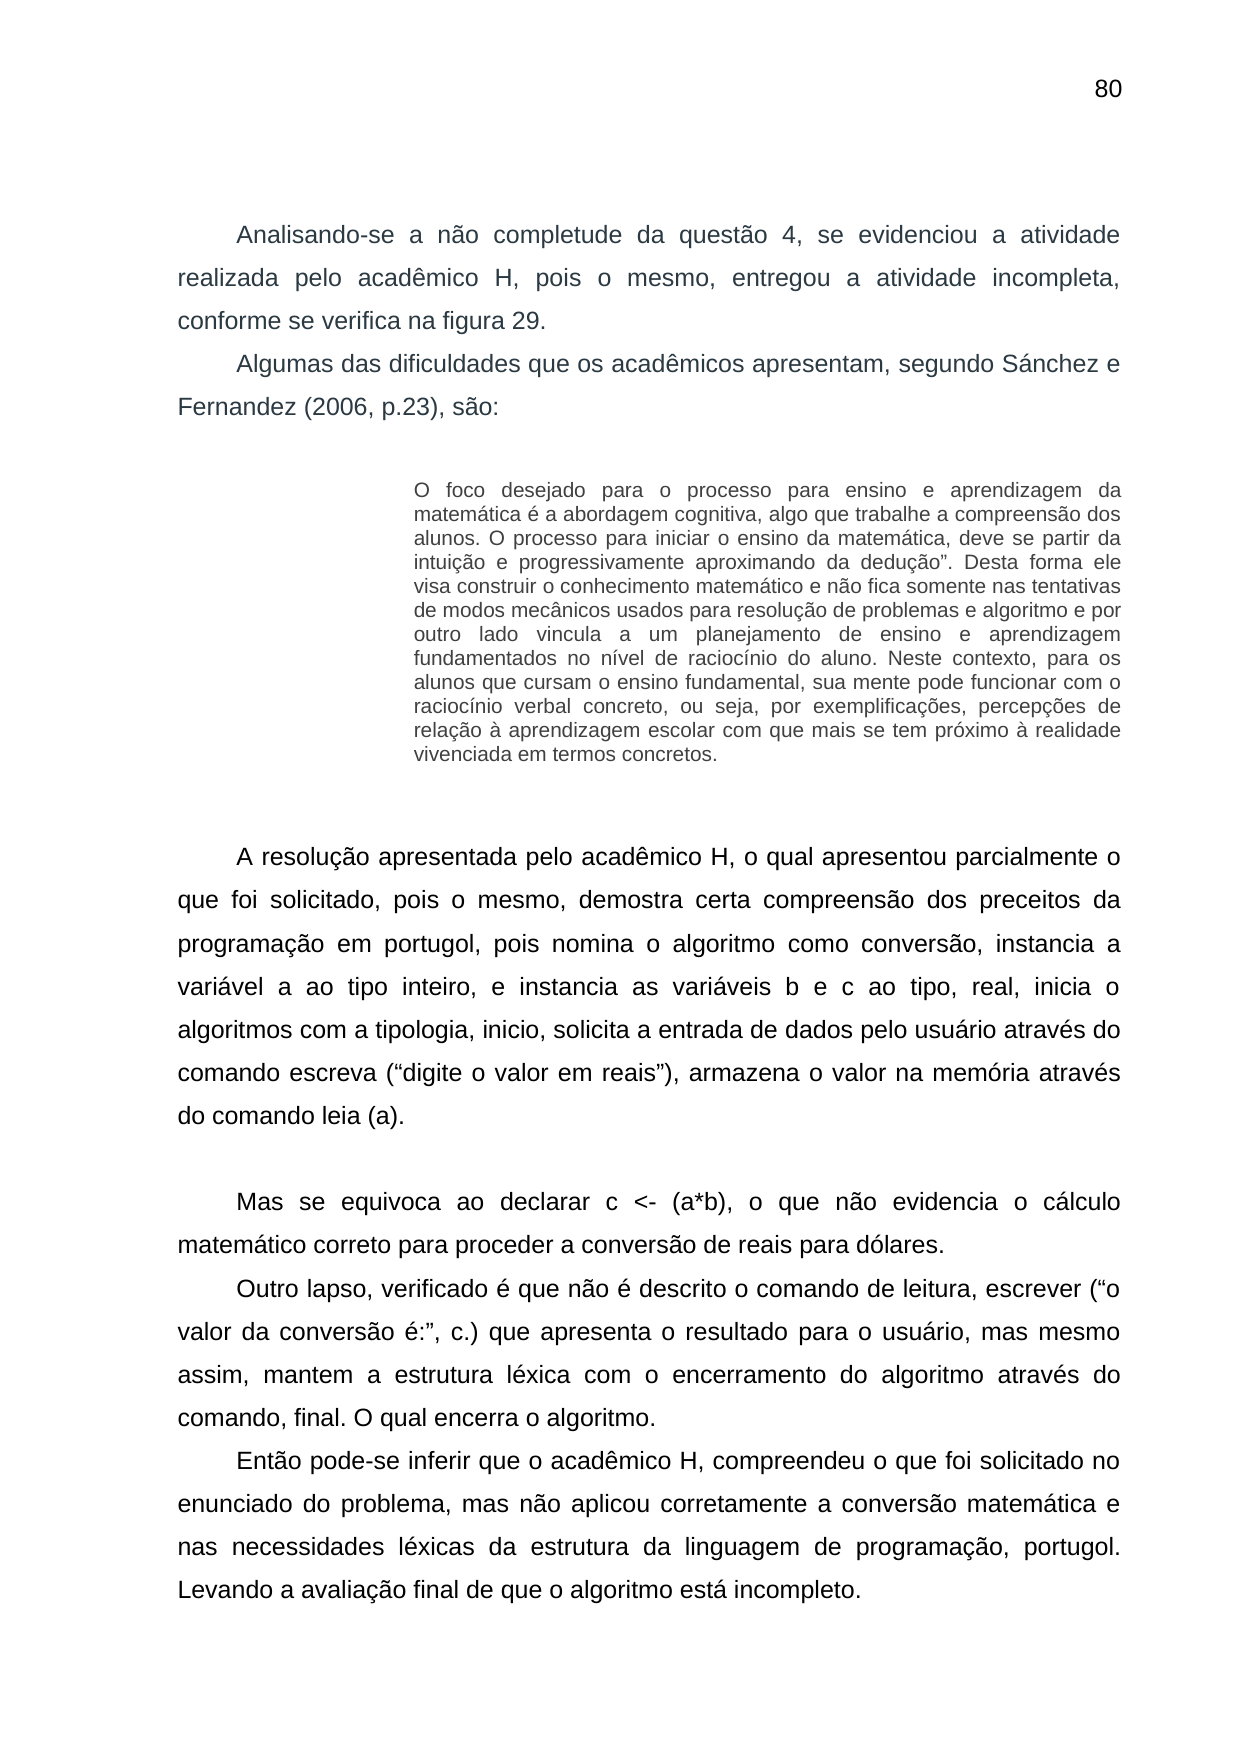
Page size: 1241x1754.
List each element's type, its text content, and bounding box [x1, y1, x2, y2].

text O foco desejado para o processo para ensino e aprendizagem da matemática é a abordagem cognitiva, algo que trabalhe a compreensão dos alunos. O processo para iniciar o ensino da matemática, deve se partir da intuição e progressivamente aproximando da dedução”. Desta forma ele visa construir o conhecimento matemático e não fica somente nas tentativas de modos mecânicos usados para resolução de problemas e algoritmo e por outro lado vincula a um planejamento de ensino e aprendizagem fundamentados no nível de raciocínio do aluno. Neste contexto, para os alunos que cursam o ensino fundamental, sua mente pode funcionar com o raciocínio verbal concreto, ou seja, por exemplificações, percepções de relação à aprendizagem escolar com que mais se tem próximo à realidade vivenciada em termos concretos. [413, 478, 1122, 766]
text Então pode-se inferir que o acadêmico H, compreendeu o que foi solicitado no enunciado do problema, mas não aplicou corretamente a conversão matemática e nas necessidades léxicas da estrutura da linguagem de programação, portugol. Levando a avaliação final de que o algoritmo está incompleto. [177, 1446, 1122, 1604]
text A resolução apresentada pelo acadêmico H, o qual apresentou parcialmente o que foi solicitado, pois o mesmo, demostra certa compreensão dos preceitos da programação em portugol, pois nomina o algoritmo como conversão, instancia a variável a ao tipo inteiro, e instancia as variáveis b e c ao tipo, real, inicia o algoritmos com a tipologia, inicio, solicita a entrada de dados pelo usuário através do comando escreva (“digite o valor em reais”), armazena o valor na memória através do comando leia (a). [177, 842, 1122, 1130]
text Mas se equivoca ao declarar c <- (a*b), o que não evidencia o cálculo matemático correto para proceder a conversão de reais para dólares. [177, 1187, 1122, 1259]
text Outro lapso, verificado é que não é descrito o comando de leitura, escrever (“o valor da conversão é:”, c.) que apresenta o resultado para o usuário, mas mesmo assim, mantem a estrutura léxica com o encerramento do algoritmo através do comando, final. O qual encerra o algoritmo. [177, 1273, 1122, 1432]
text Algumas das dificuldades que os acadêmicos apresentam, segundo Sánchez e Fernandez (2006, p.23), são: [177, 349, 1122, 421]
text Analisando-se a não completude da questão 4, se evidenciou a atividade realizada pelo acadêmico H, pois o mesmo, entregou a atividade incompleta, conforme se verifica na figura 29. [177, 219, 1122, 334]
